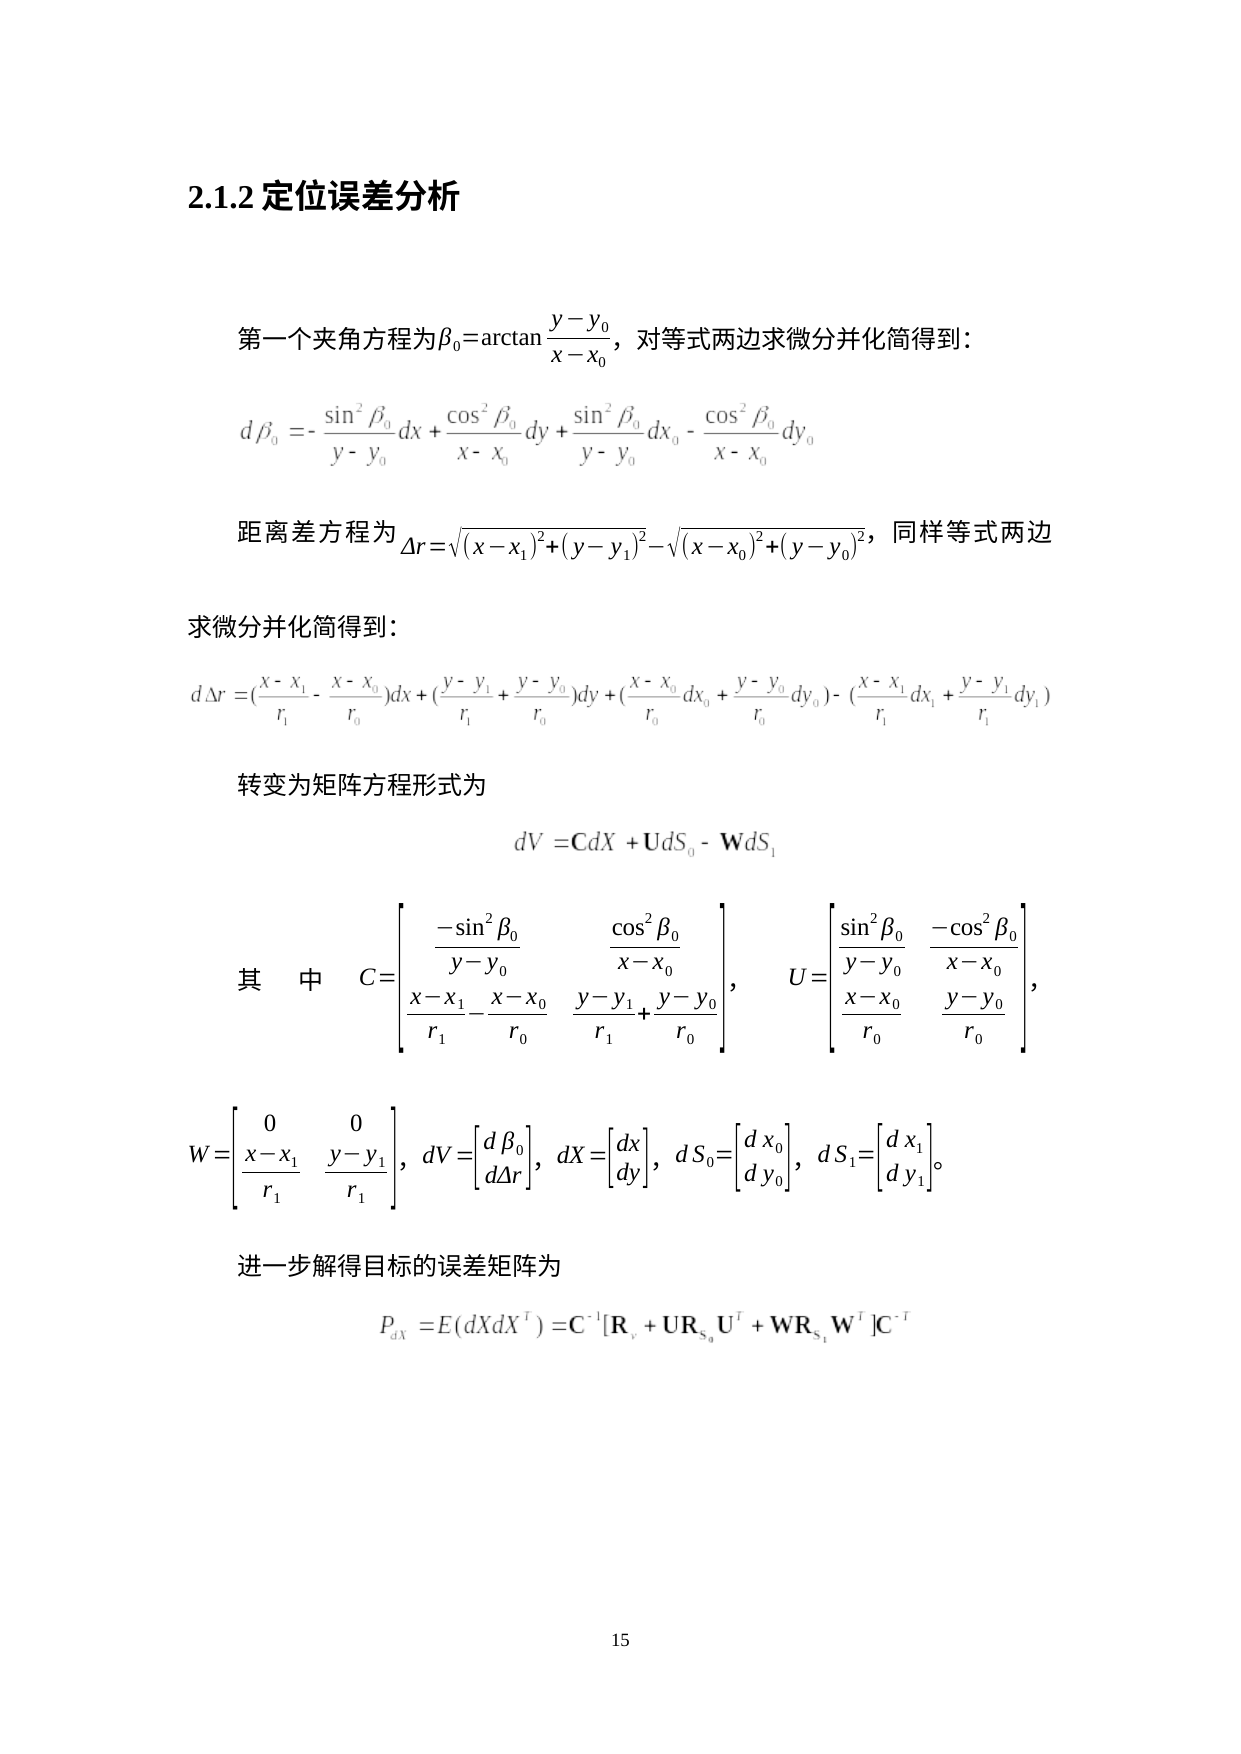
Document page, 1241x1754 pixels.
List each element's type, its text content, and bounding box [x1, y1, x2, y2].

text 其中，，，，，，。 [187, 898, 1053, 1223]
text 第一个夹角方程为，对等式两边求微分并化简得到： [187, 289, 1053, 387]
text 转变为矩阵方程形式为 [187, 751, 1053, 816]
text 进一步解得目标的误差矩阵为 [187, 1232, 1053, 1297]
subtitle 2.1.2定位误差分析 [187, 162, 1053, 227]
text 距离差方程为，同样等式两边求微分并化简得到： [187, 512, 1053, 658]
